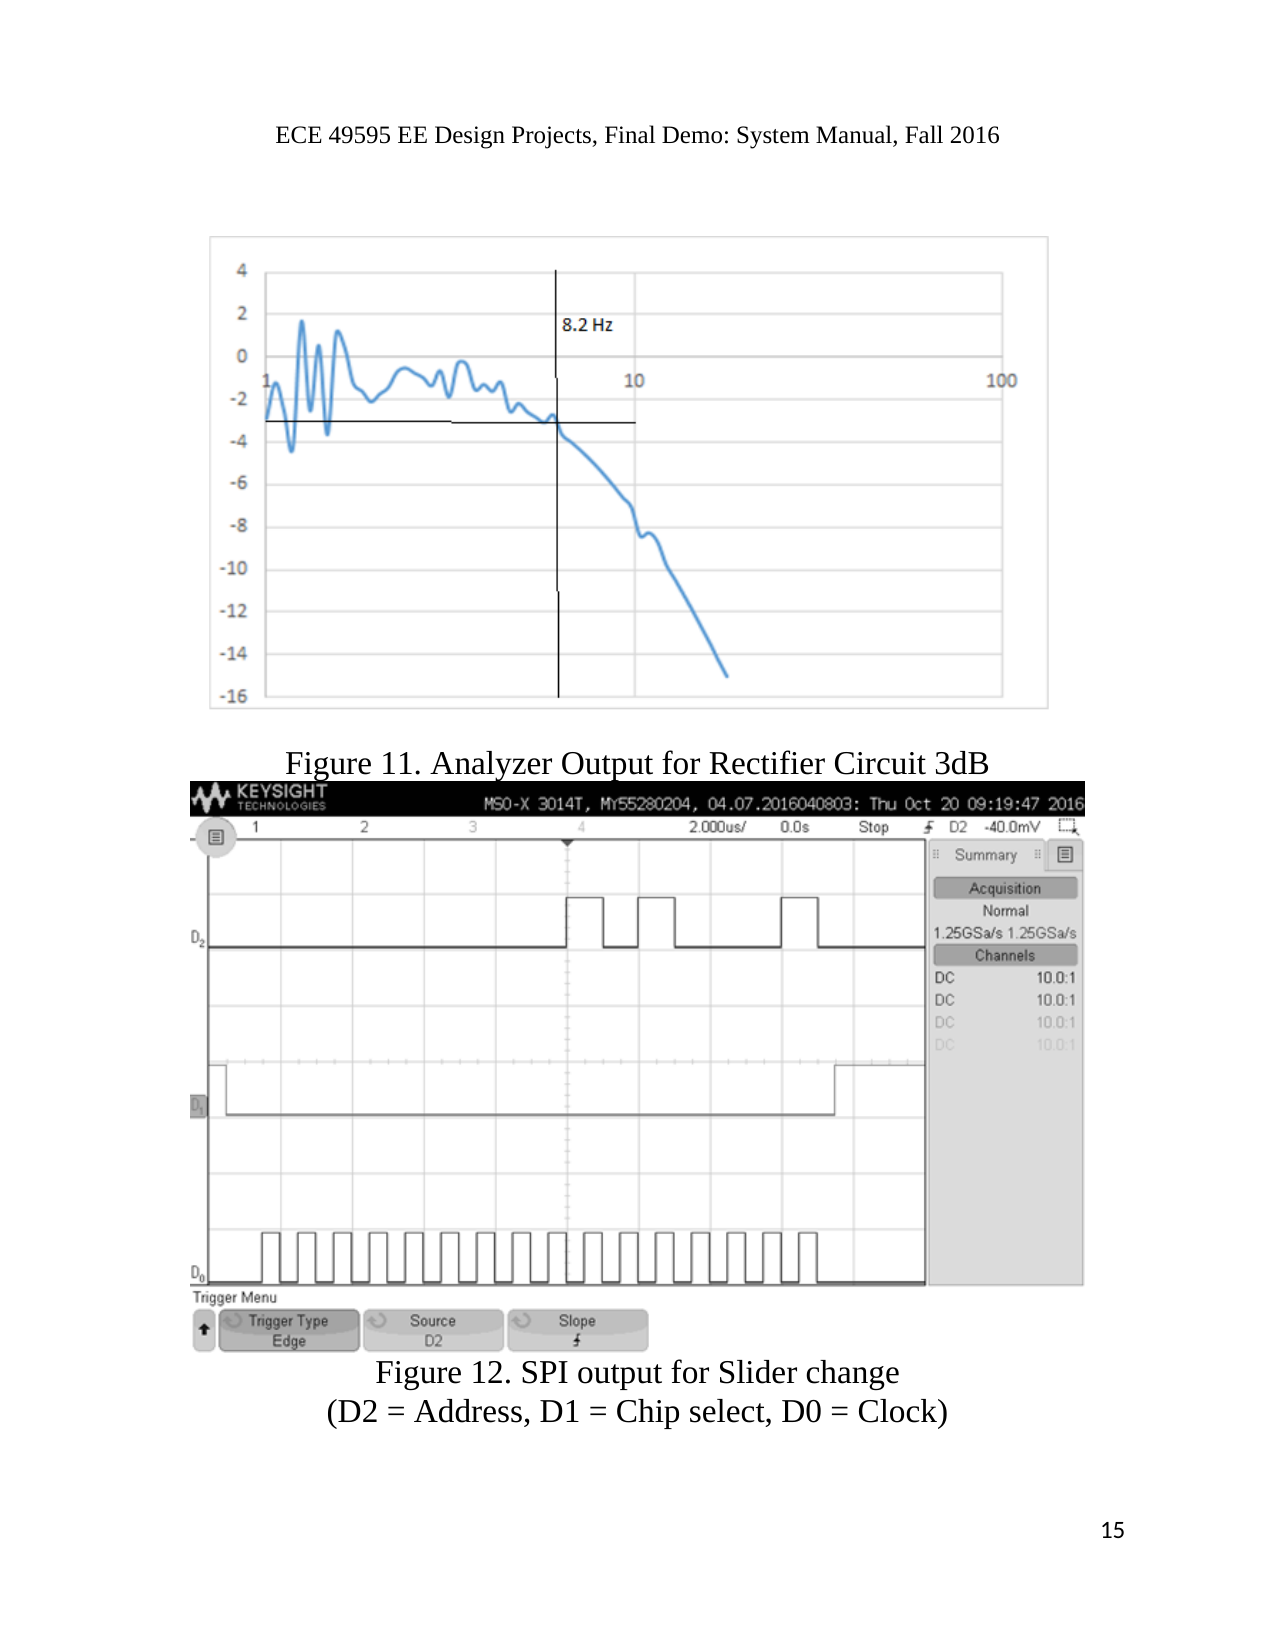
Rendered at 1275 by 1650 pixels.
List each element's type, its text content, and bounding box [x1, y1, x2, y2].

text (D2 = Address, D1 = Chip select, D0 = Clock) [150, 1391, 1125, 1429]
text Figure 11. Analyzer Output for Rectifier Circuit 3dB [150, 743, 1125, 781]
picture [209, 236, 1066, 718]
picture [190, 781, 1085, 1353]
